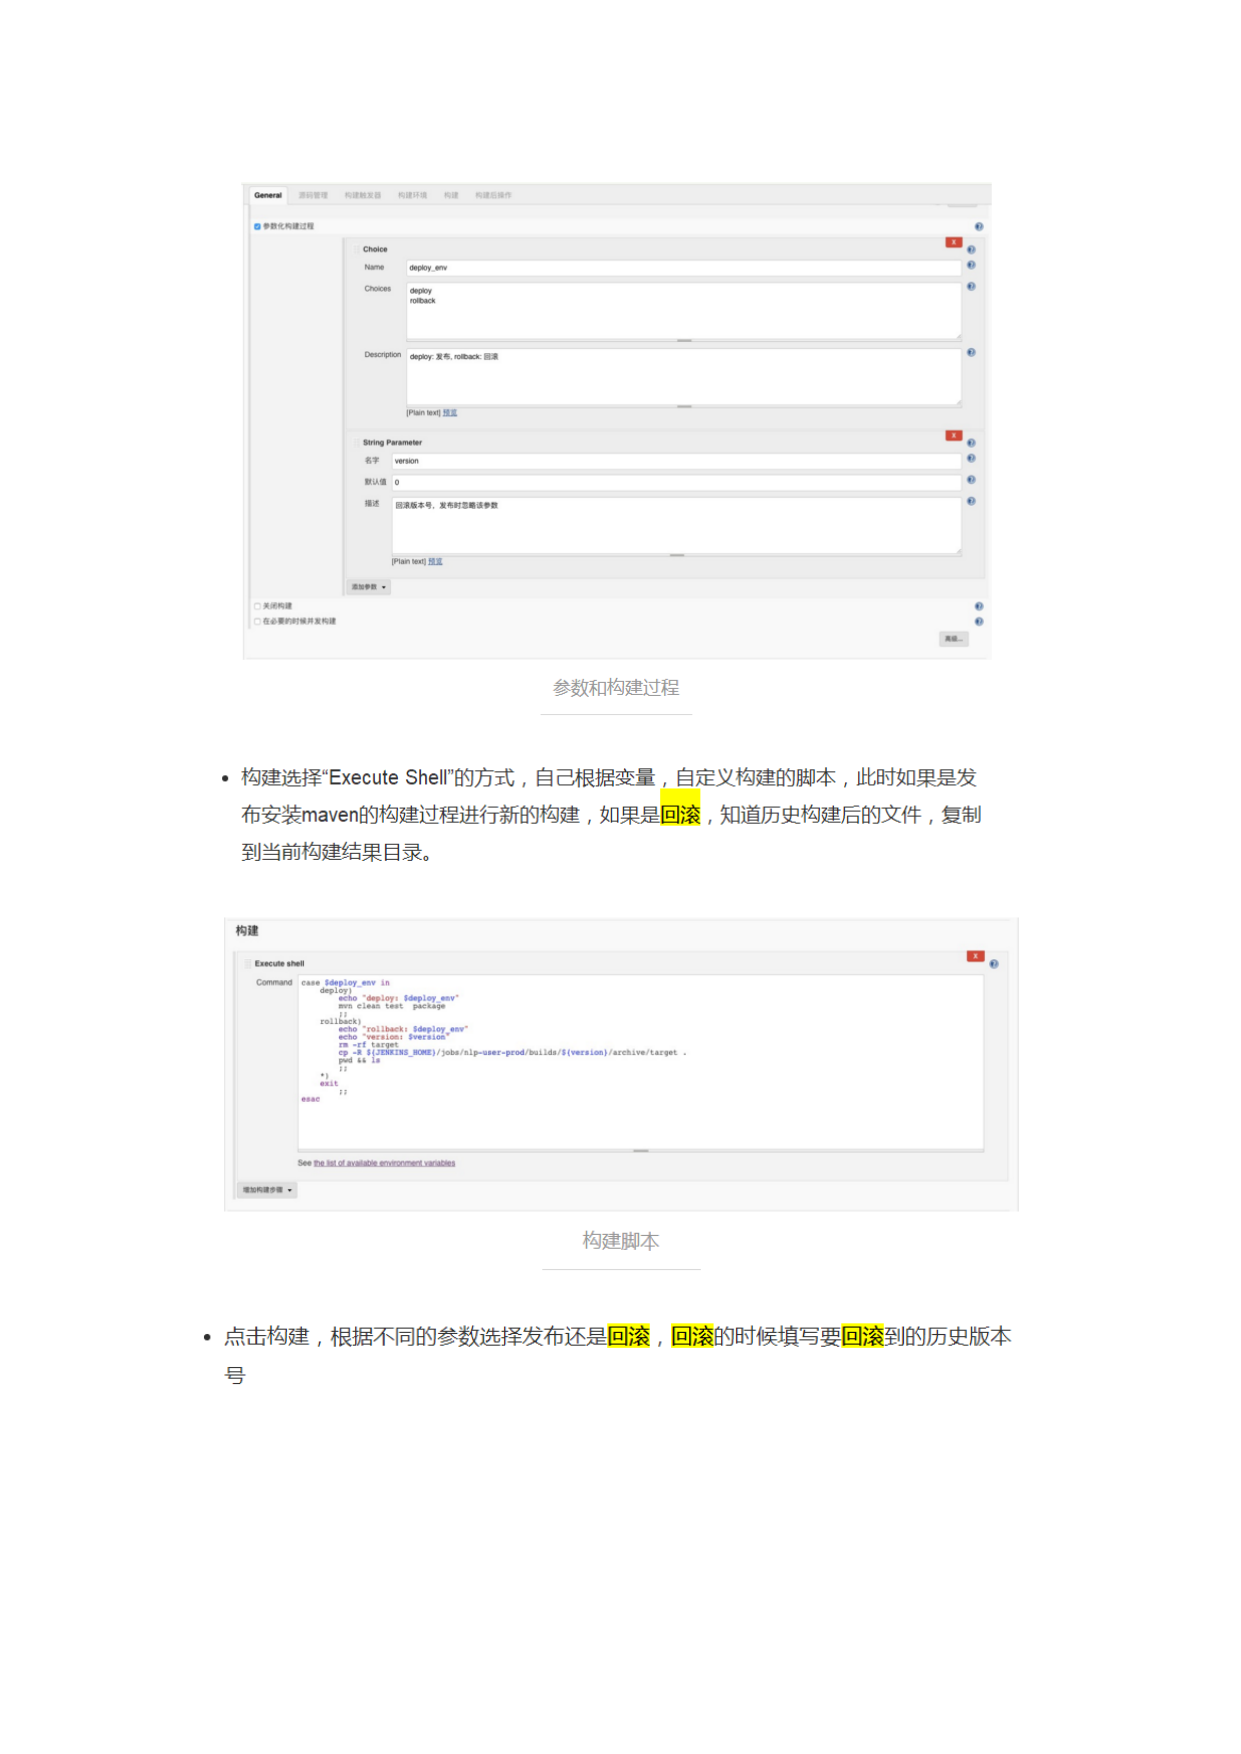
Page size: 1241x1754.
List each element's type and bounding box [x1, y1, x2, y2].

picture [187, 909, 1053, 1399]
picture [187, 162, 1053, 885]
